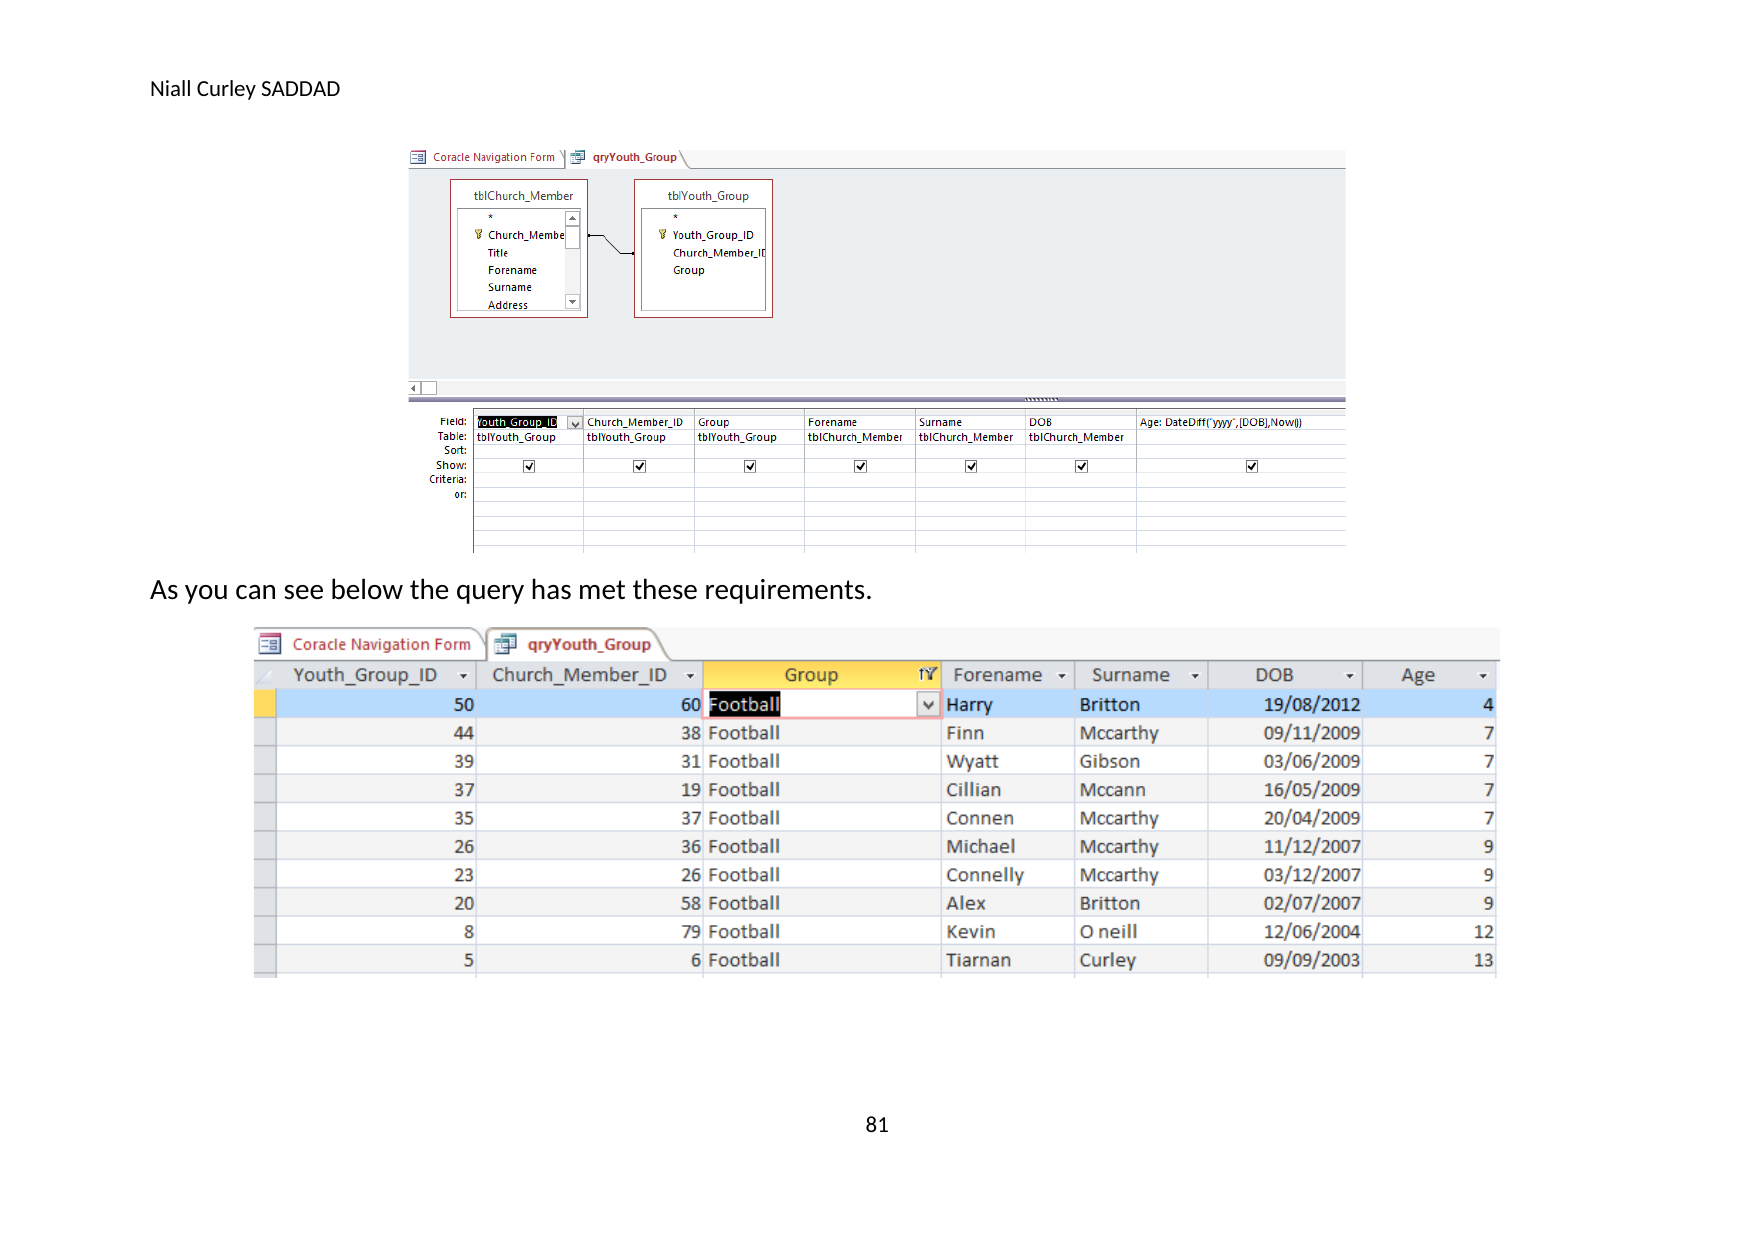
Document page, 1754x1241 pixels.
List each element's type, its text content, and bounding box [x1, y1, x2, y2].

picture [408, 150, 1346, 553]
text As you can see below the query has met these requirements. [150, 571, 1604, 607]
picture [253, 626, 1500, 978]
